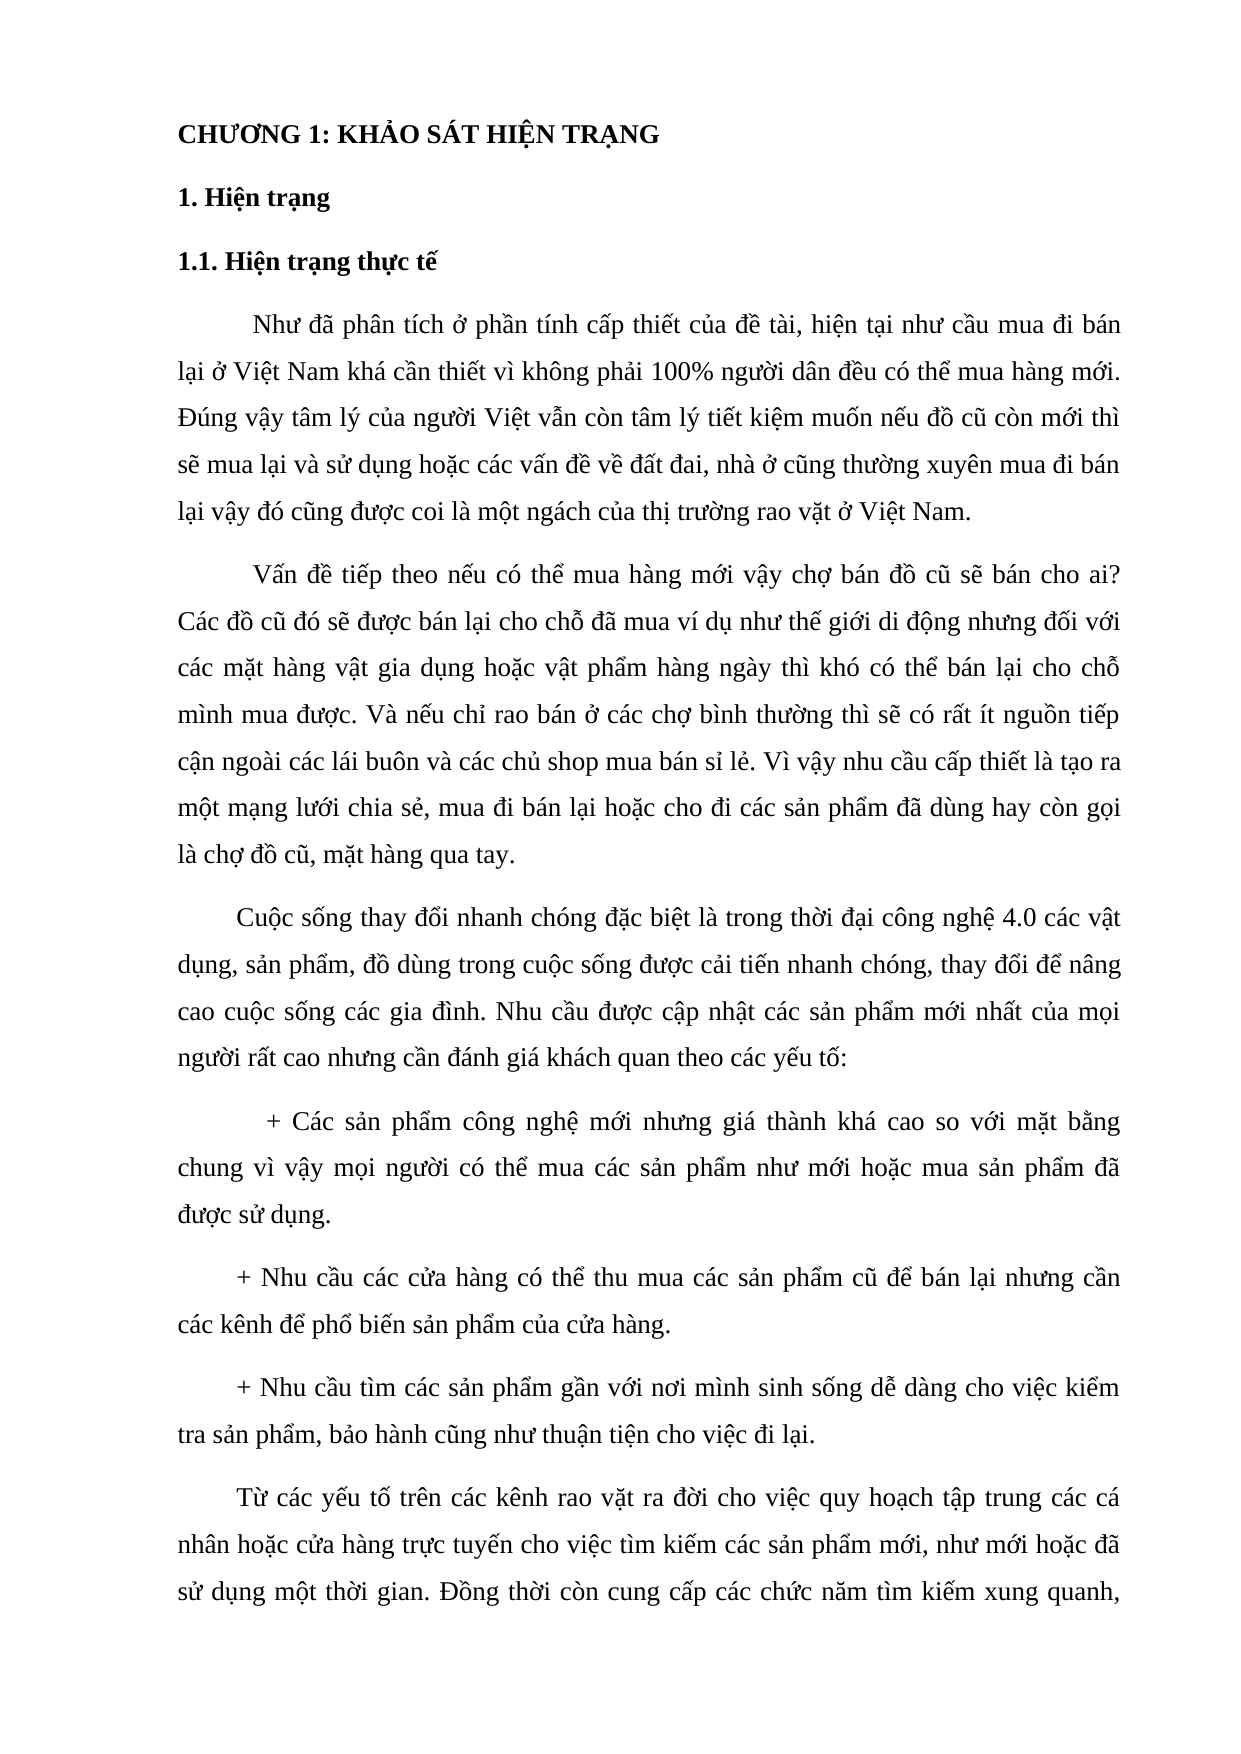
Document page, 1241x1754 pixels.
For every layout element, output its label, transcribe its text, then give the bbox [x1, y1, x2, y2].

text Cuộc sống thay đổi nhanh chóng đặc biệt là trong thời đại công nghệ 4.0 các vật dụng, sản phẩm, đồ dùng trong cuộc sống được cải tiến nhanh chóng, thay đổi để nâng cao cuộc sống các gia đình. Nhu cầu được cập nhật các sản phẩm mới nhất của mọi người rất cao nhưng cần đánh giá khách quan theo các yếu tố: [177, 901, 1122, 1073]
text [177, 1481, 1122, 1606]
text + Nhu cầu các cửa hàng có thể thu mua các sản phẩm cũ để bán lại nhưng cần các kênh để phổ biến sản phẩm của cửa hàng. [177, 1261, 1122, 1339]
text + Các sản phẩm công nghệ mới nhưng giá thành khá cao so với mặt bằng chung vì vậy mọi người có thể mua các sản phẩm như mới hoặc mua sản phẩm đã được sử dụng. [177, 1105, 1122, 1229]
text 1. Hiện trạng [177, 181, 1122, 213]
text 1.1. Hiện trạng thực tế [177, 245, 1122, 276]
text CHƯƠNG 1: KHẢO SÁT HIỆN TRẠNG [177, 118, 1122, 149]
text Như đã phân tích ở phần tính cấp thiết của đề tài, hiện tại như cầu mua đi bán lại ở Việt Nam khá cần thiết vì không phải 100% người dân đều có thể mua hàng mới. Đúng vậy tâm lý của người Việt vẫn còn tâm lý tiết kiệm muốn nếu đồ cũ còn mới thì sẽ mua lại và sử dụng hoặc các vấn đề về đất đai, nhà ở cũng thường xuyên mua đi bán lại vậy đó cũng được coi là một ngách của thị trường rao vặt ở Việt Nam. [177, 308, 1122, 526]
text Vấn đề tiếp theo nếu có thể mua hàng mới vậy chợ bán đồ cũ sẽ bán cho ai? Các đồ cũ đó sẽ được bán lại cho chỗ đã mua ví dụ như thế giới di động nhưng đối với các mặt hàng vật gia dụng hoặc vật phẩm hàng ngày thì khó có thể bán lại cho chỗ mình mua được. Và nếu chỉ rao bán ở các chợ bình thường thì sẽ có rất ít nguồn tiếp cận ngoài các lái buôn và các chủ shop mua bán sỉ lẻ. Vì vậy nhu cầu cấp thiết là tạo ra một mạng lưới chia sẻ, mua đi bán lại hoặc cho đi các sản phẩm đã dùng hay còn gọi là chợ đồ cũ, mặt hàng qua tay. [177, 558, 1122, 869]
text + Nhu cầu tìm các sản phẩm gần với nơi mình sinh sống dễ dàng cho việc kiểm tra sản phẩm, bảo hành cũng như thuận tiện cho việc đi lại. [177, 1371, 1122, 1449]
